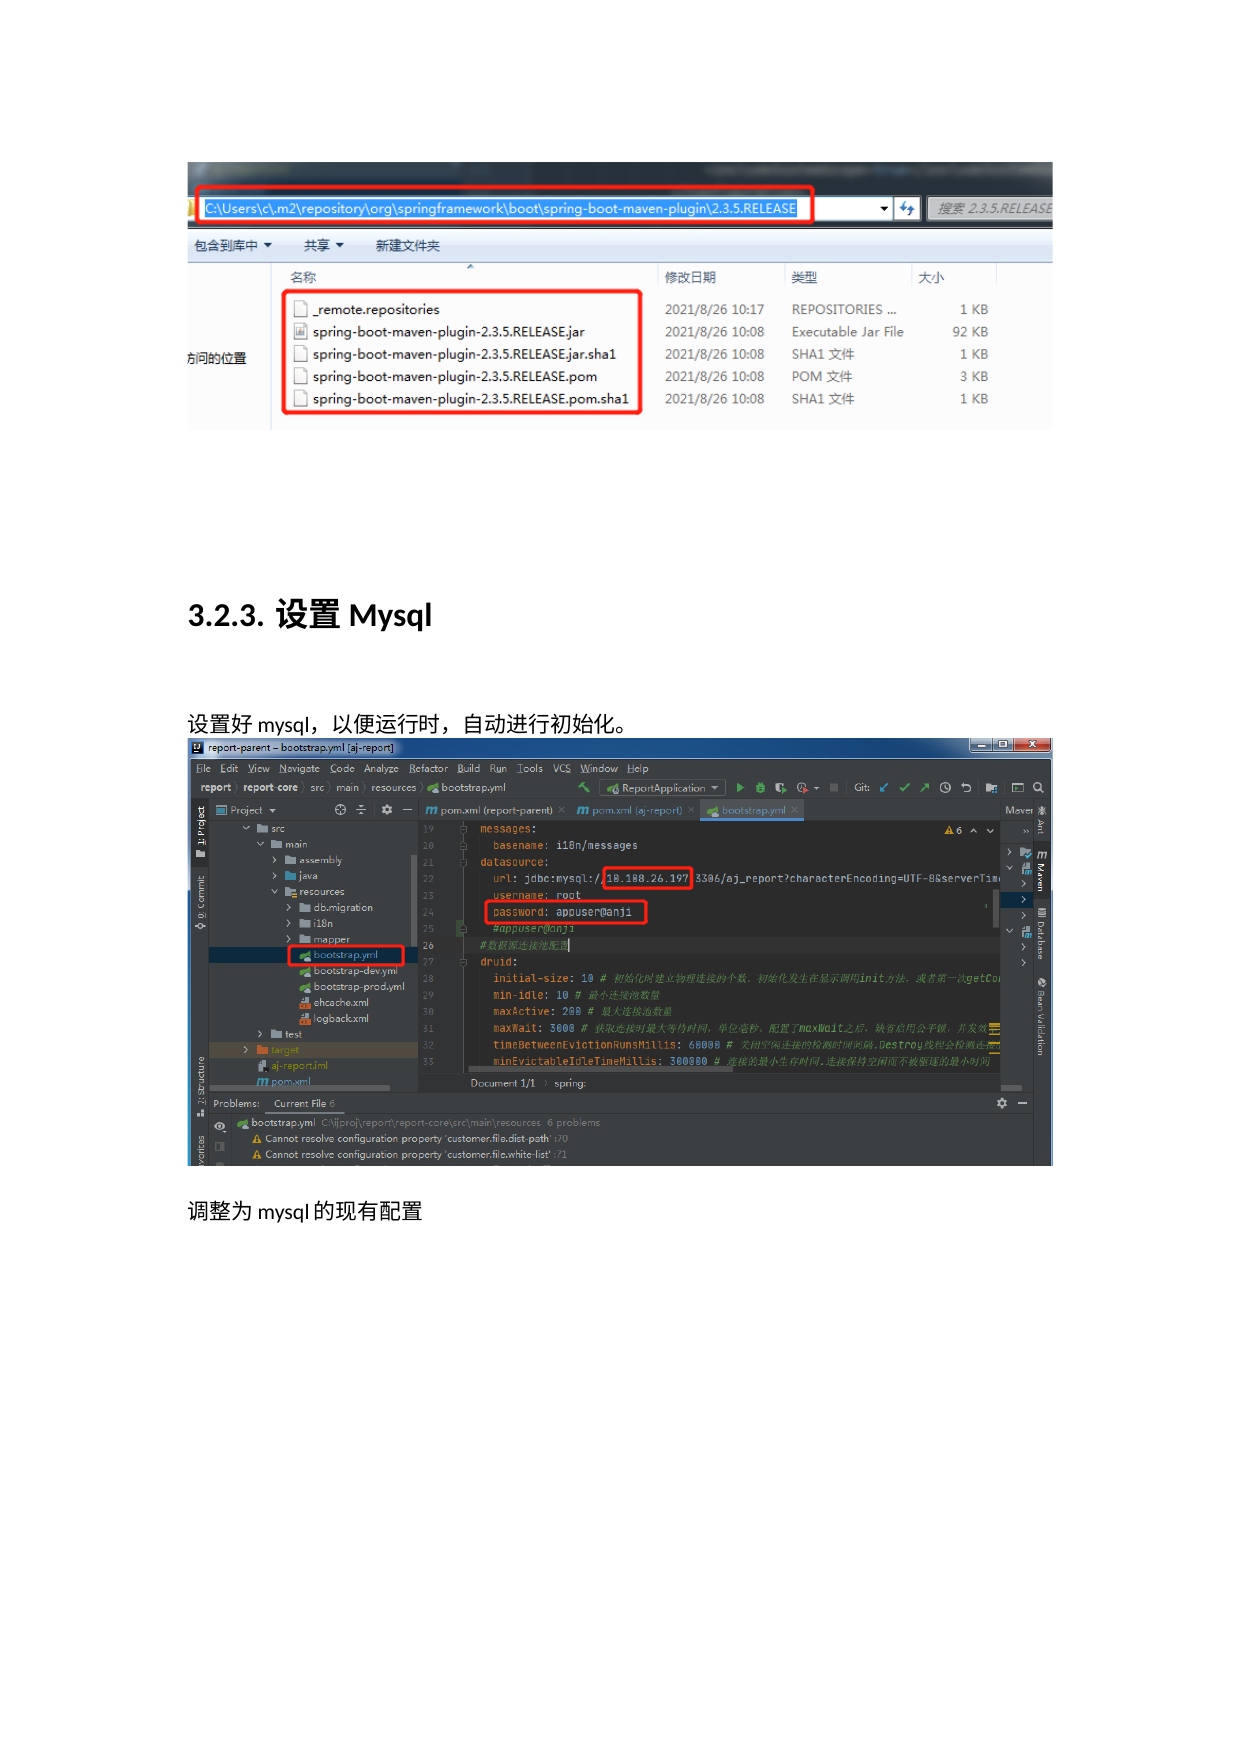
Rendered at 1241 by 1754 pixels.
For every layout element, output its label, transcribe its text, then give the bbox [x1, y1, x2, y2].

picture [187, 738, 1053, 1166]
subtitle 设置Mysql [187, 579, 1053, 644]
text 设置好mysql，以便运行时，自动进行初始化。 [187, 706, 1053, 738]
picture [187, 162, 1053, 430]
text 调整为mysql的现有配置 [187, 1194, 1053, 1226]
